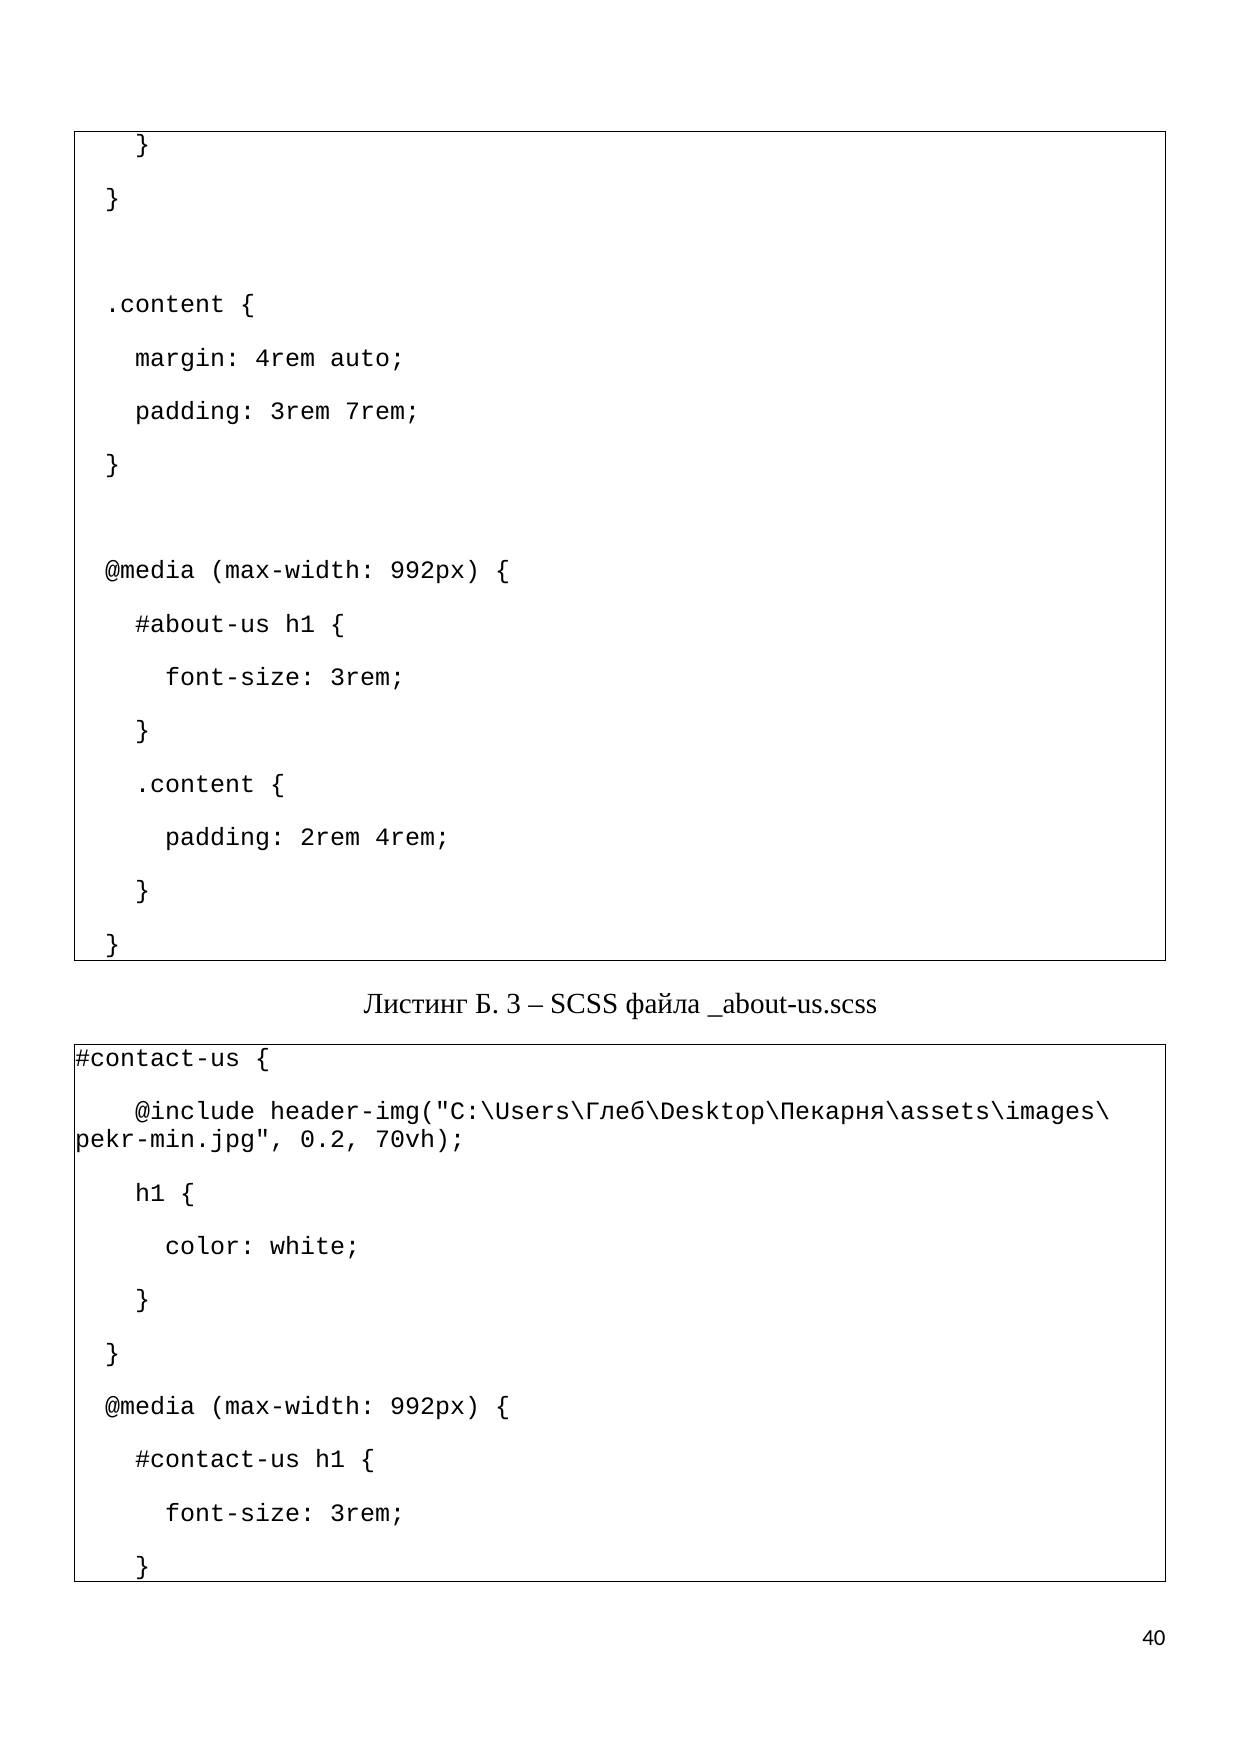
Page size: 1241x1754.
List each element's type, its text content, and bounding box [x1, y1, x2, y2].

text } [75, 1339, 1165, 1369]
text } [75, 1553, 1165, 1581]
text color: white; [75, 1233, 1165, 1262]
text } [75, 717, 1165, 746]
text #contact-us h1 { [75, 1446, 1165, 1475]
text padding: 2rem 4rem; [75, 824, 1165, 853]
text font-size: 3rem; [75, 1499, 1165, 1529]
text @media (max-width: 992px) { [75, 1393, 1165, 1422]
text Листинг Б. 3 – SCSS файла _about-us.scss [75, 986, 1165, 1019]
text @include header-img("C:\Users\Глеб\Desktop\Пекарня\assets\images\pekr-min.jpg", 0.2, 70vh); [75, 1098, 1165, 1155]
text padding: 3rem 7rem; [75, 397, 1165, 427]
text } [75, 132, 1165, 160]
text margin: 4rem auto; [75, 344, 1165, 373]
text font-size: 3rem; [75, 664, 1165, 693]
text #about-us h1 { [75, 610, 1165, 640]
text .content { [75, 291, 1165, 320]
text } [75, 930, 1165, 960]
text h1 { [75, 1179, 1165, 1209]
text #contact-us { [75, 1045, 1165, 1074]
text } [75, 877, 1165, 906]
text .content { [75, 770, 1165, 800]
text } [75, 1286, 1165, 1315]
text } [75, 451, 1165, 480]
text @media (max-width: 992px) { [75, 557, 1165, 586]
text } [75, 184, 1165, 214]
